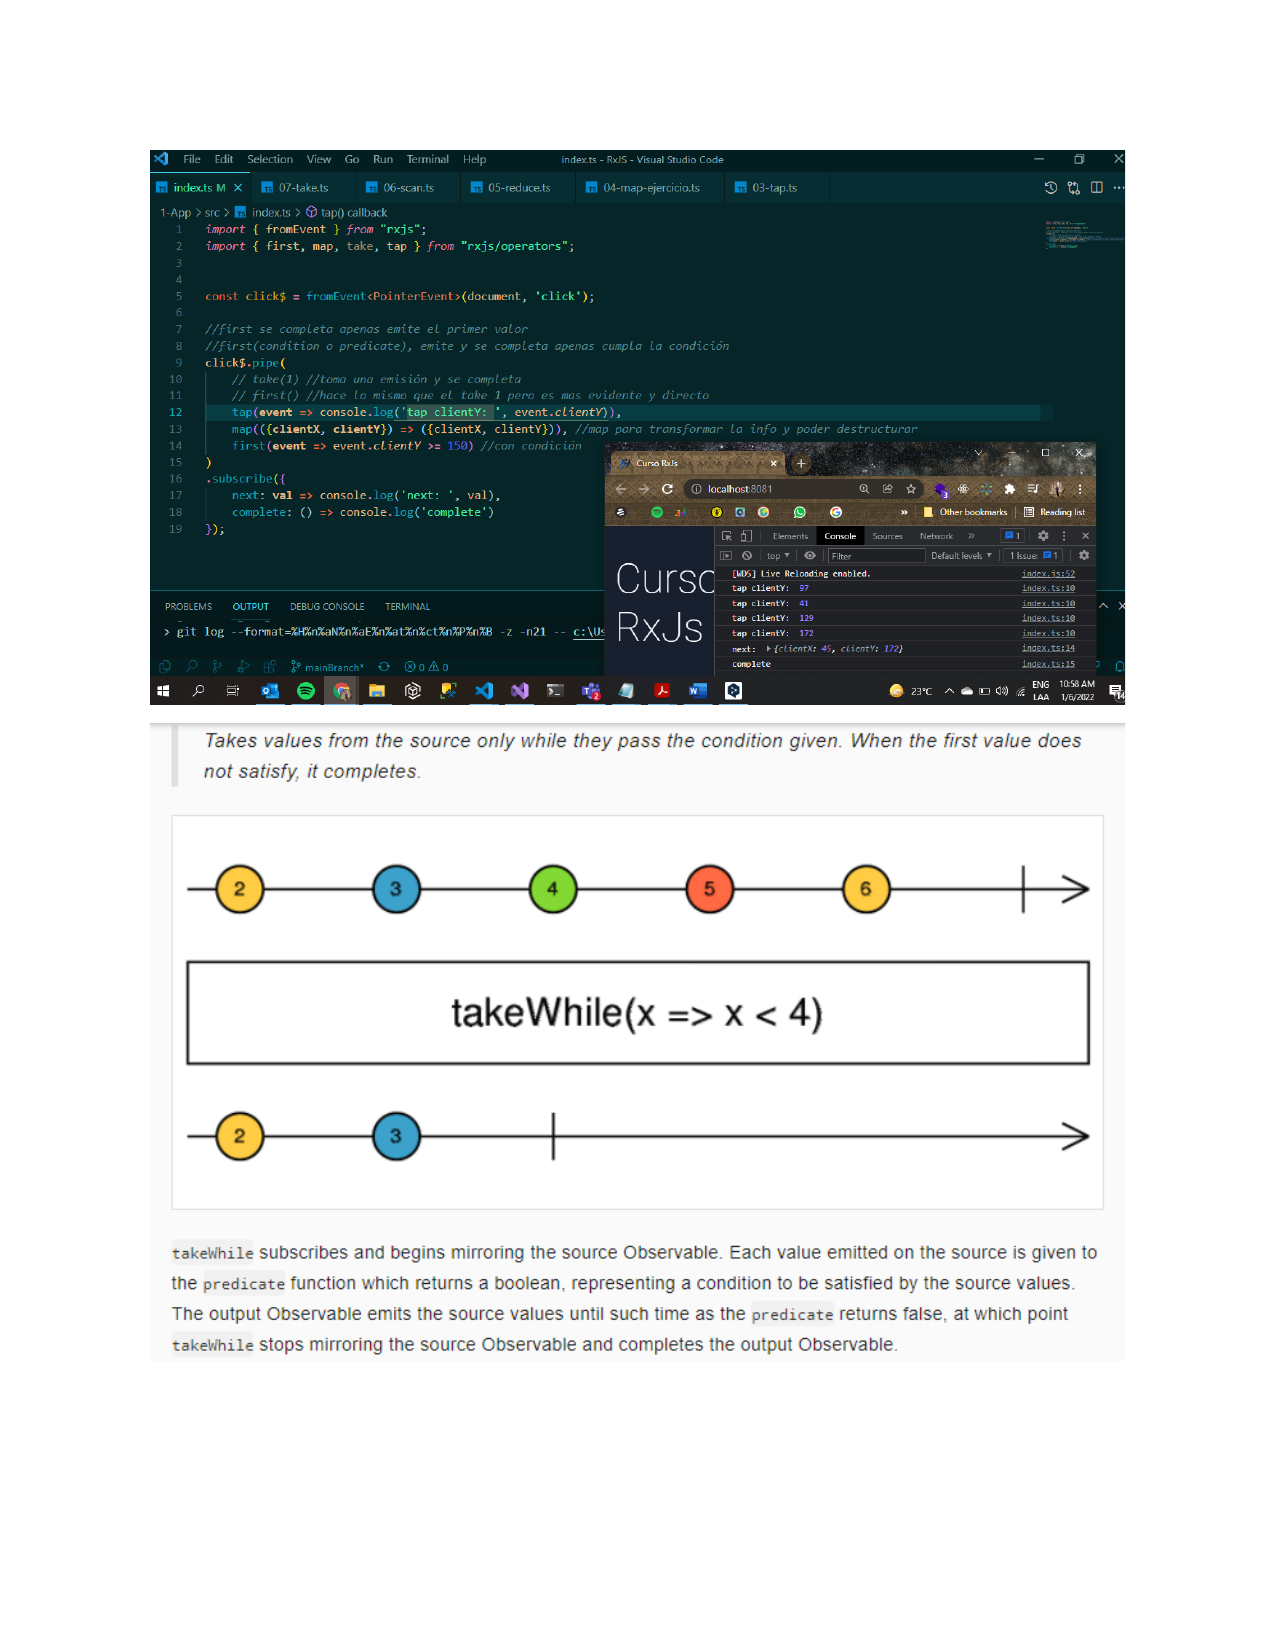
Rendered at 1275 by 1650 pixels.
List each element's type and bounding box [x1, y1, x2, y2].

picture [150, 723, 1125, 1361]
picture [150, 150, 1125, 705]
